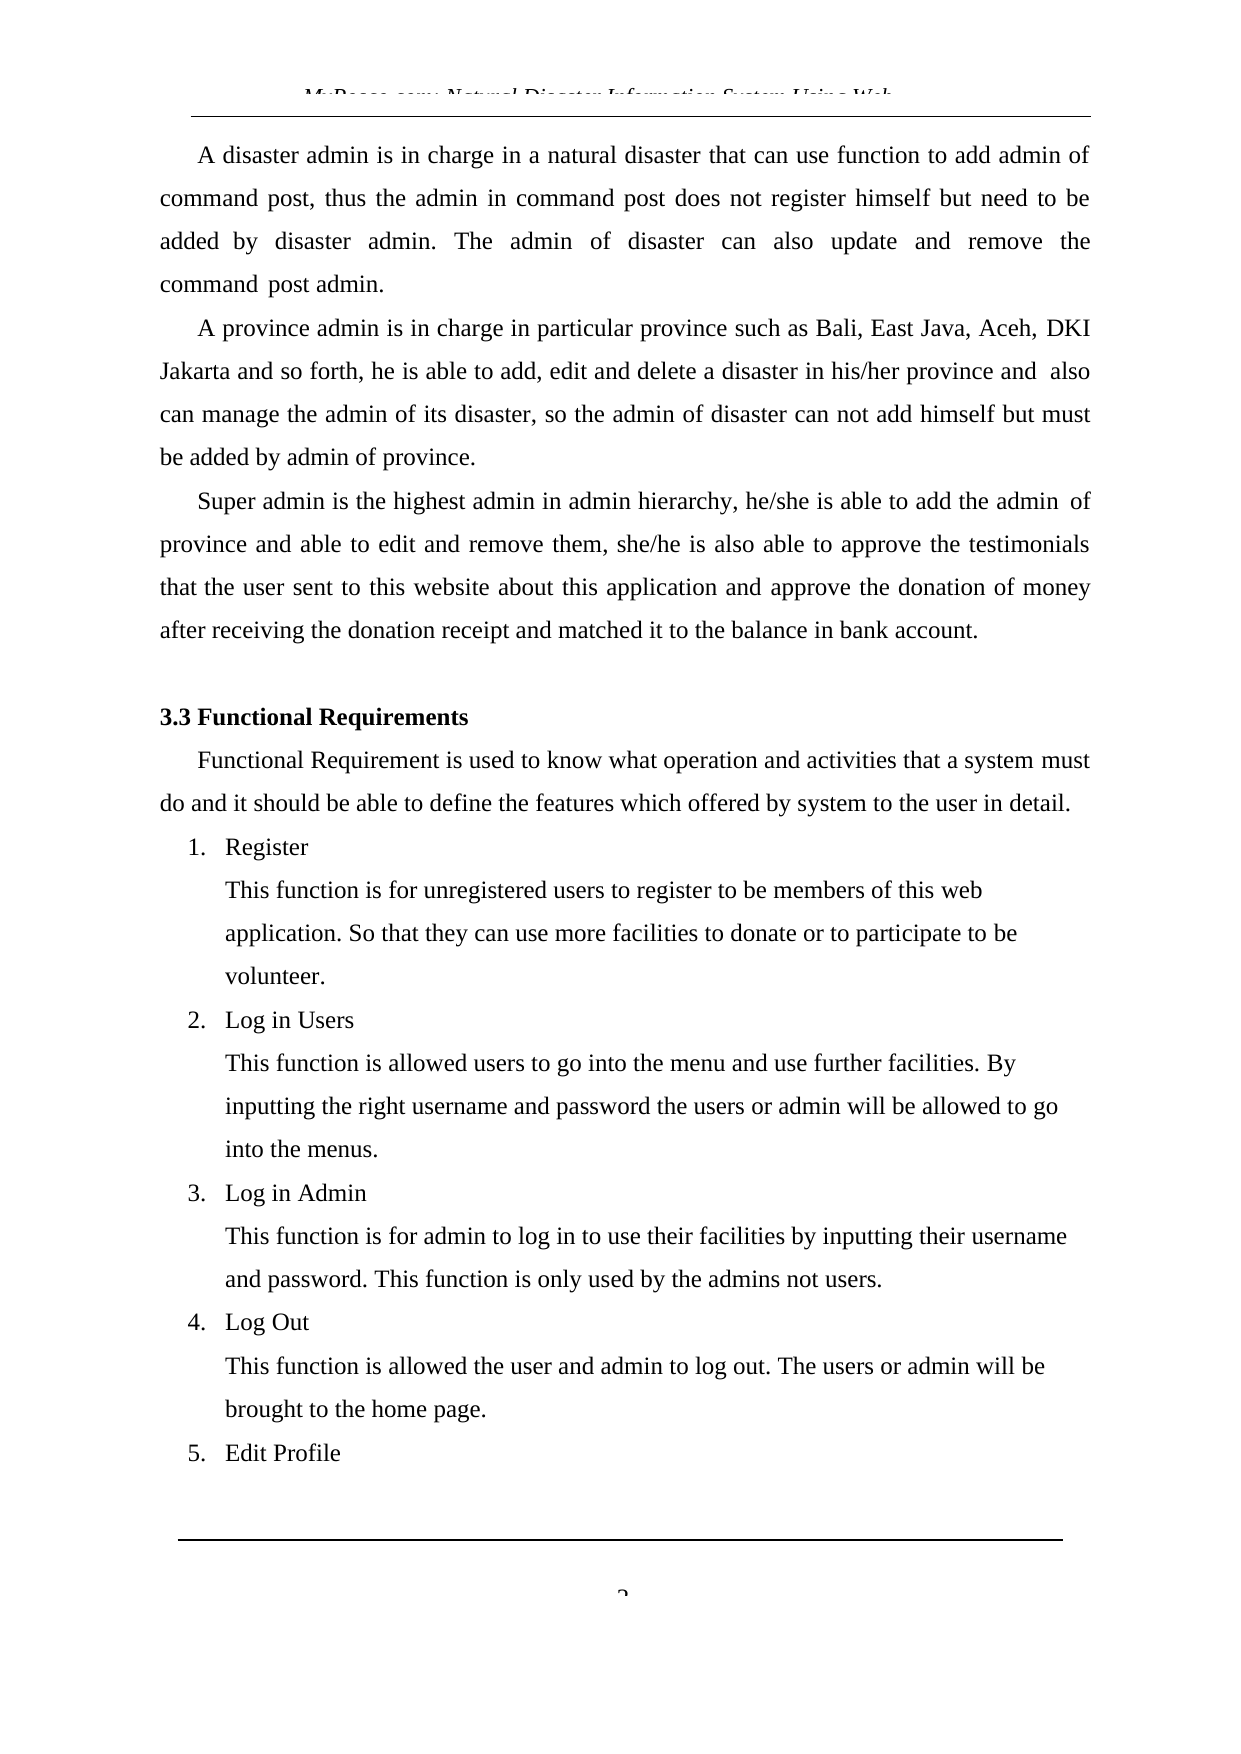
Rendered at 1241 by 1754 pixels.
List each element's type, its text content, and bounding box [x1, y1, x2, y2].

text This function is allowed the user and admin to log out. The users or admin will be brought to the home page. [225, 1351, 1093, 1423]
list Log in Users [187, 1005, 1093, 1033]
list Register [187, 832, 1093, 860]
text Super admin is the highest admin in admin hierarchy, he/she is able to add the admin of province and able to edit and remove them, she/he is also able to approve the testimonials that the user sent to this website about this application and approve the donation of money after receiving the donation receipt and matched it to the balance in bank account. [159, 486, 1091, 644]
text A disaster admin is in charge in a natural disaster that can use function to add admin of command post, thus the admin in command post does not register himself but need to be added by disaster admin. The admin of disaster can also update and remove the command post admin. [159, 140, 1091, 298]
list Log Out [187, 1307, 1093, 1336]
text A province admin is in charge in particular province such as Bali, East Java, Aceh, DKI Jakarta and so forth, he is able to add, edit and delete a disaster in his/her province and also can manage the admin of its disaster, so the admin of disaster can not add himself but must be added by admin of province. [159, 313, 1090, 471]
text This function is allowed users to go into the menu and use further facilities. By inputting the right username and password the users or admin will be allowed to go into the menus. [225, 1048, 1093, 1163]
text This function is for unregistered users to register to be members of this web application. So that they can use more facilities to donate or to participate to be volunteer. [225, 875, 1093, 990]
list Log in Admin [187, 1178, 1093, 1207]
text Functional Requirement is used to know what operation and activities that a system must do and it should be able to define the features which offered by system to the user in detail. [159, 745, 1090, 817]
subtitle Functional Requirements [159, 702, 1093, 731]
text This function is for admin to log in to use their facilities by inputting their username and password. This function is only used by the admins not users. [225, 1221, 1093, 1293]
list Edit Profile [187, 1438, 1093, 1466]
